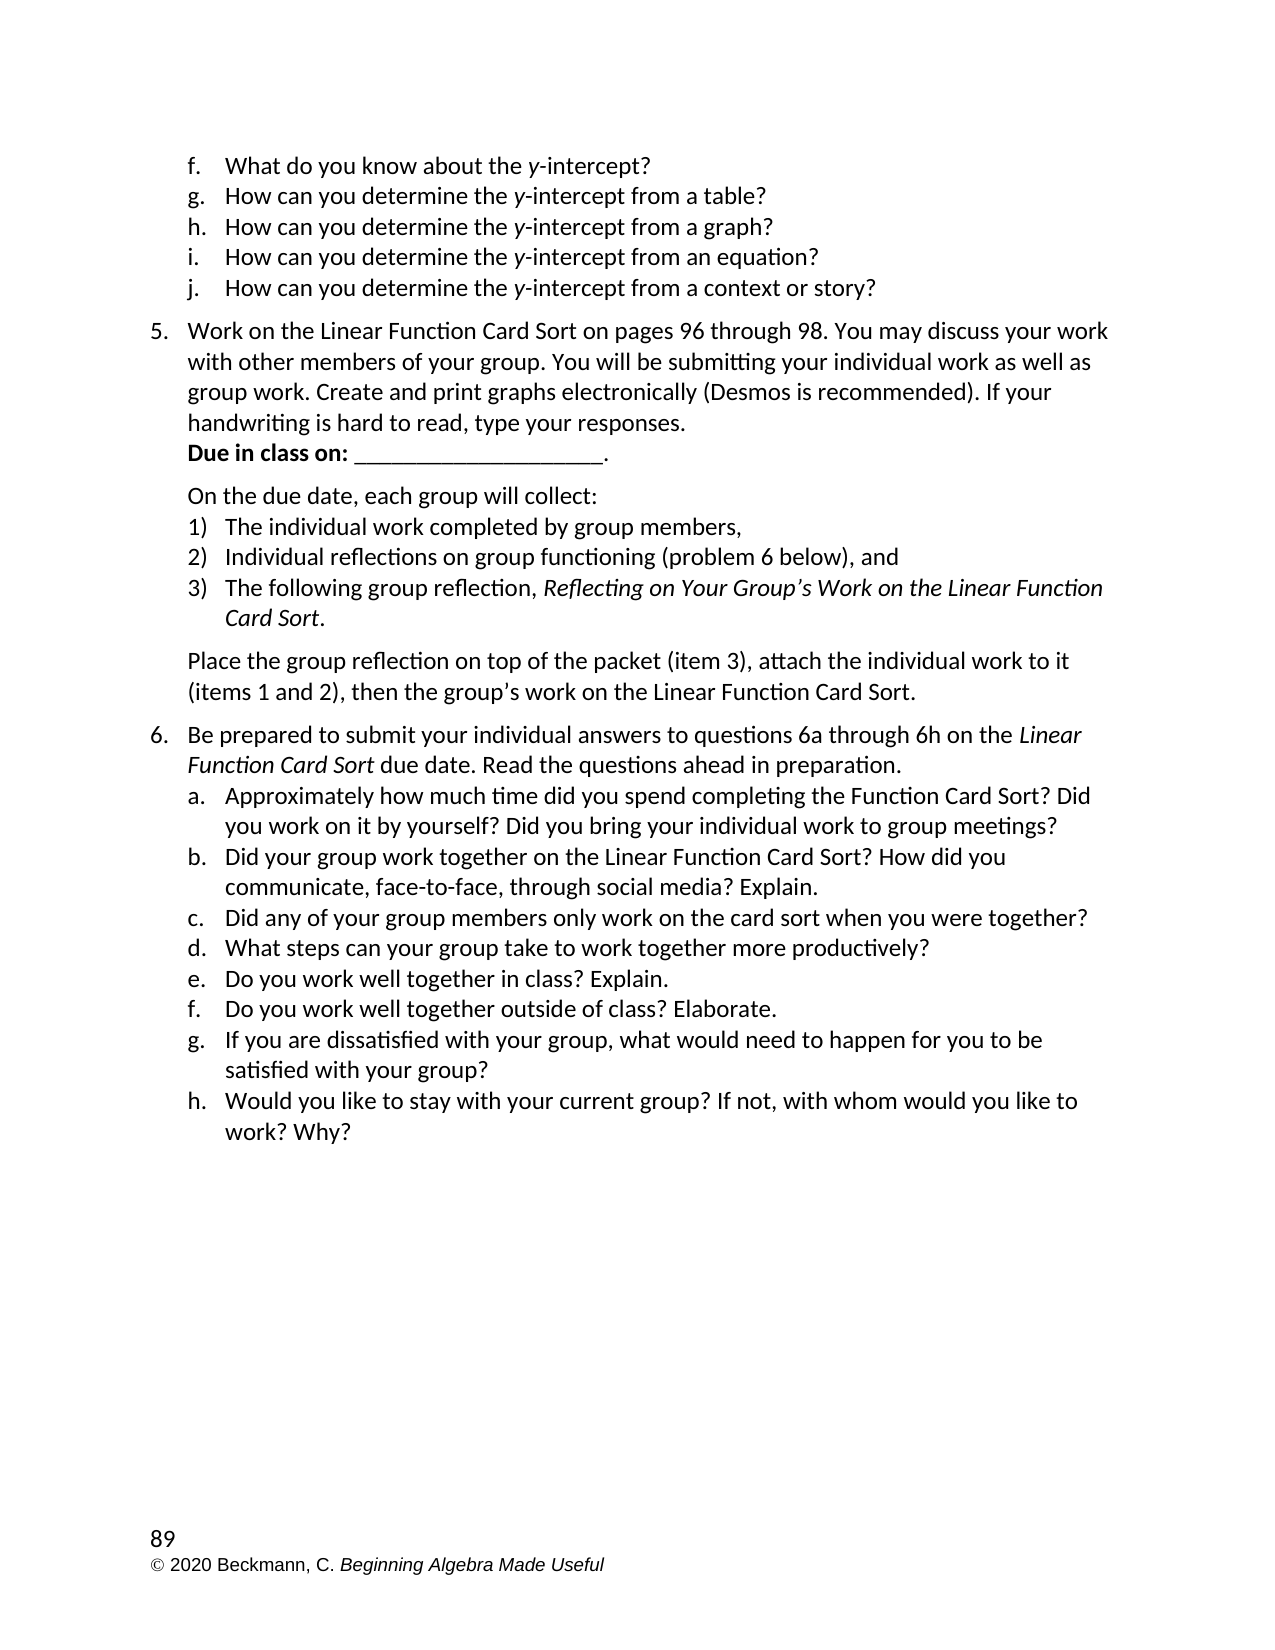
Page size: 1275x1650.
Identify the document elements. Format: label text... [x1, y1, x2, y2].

text d. What steps can your group take to work together more productively? [187, 932, 1125, 963]
text i. How can you determine the y-intercept from an equation? [187, 242, 1125, 272]
text f. What do you know about the y-intercept? [187, 150, 1125, 181]
text a. Approximately how much time did you spend completing the Function Card Sort? Did you work on it by yourself? Did you bring your individual work to group meetings? [187, 780, 1125, 841]
text h. Would you like to stay with your current group? If not, with whom would you like to work? Why? [187, 1085, 1125, 1146]
text g. How can you determine the y-intercept from a table? [187, 181, 1125, 211]
text 3) The following group reflection, Reflecting on Your Group’s Work on the Linear Function Card Sort. [187, 572, 1125, 633]
text b. Did your group work together on the Linear Function Card Sort? How did you communicate, face-to-face, through social media? Explain. [187, 841, 1125, 902]
text 6. Be prepared to submit your individual answers to questions 6a through 6h on the Linear Function Card Sort due date. Read the questions ahead in preparation. [150, 719, 1125, 780]
text Due in class on: ____________________. [187, 437, 1125, 468]
text c. Did any of your group members only work on the card sort when you were together? [187, 902, 1125, 932]
text j. How can you determine the y-intercept from a context or story? [187, 272, 1125, 303]
text 2) Individual reflections on group functioning (problem 6 below), and [187, 541, 1125, 572]
text h. How can you determine the y-intercept from a graph? [187, 211, 1125, 242]
text 5. Work on the Linear Function Card Sort on pages 96 through 98. You may discuss your work with other members of your group. You will be submitting your individual work as well as group work. Create and print graphs electronically (Desmos is recommended). If your handwriting is hard to read, type your responses. [150, 315, 1125, 437]
text f. Do you work well together outside of class? Elaborate. [187, 993, 1125, 1024]
text e. Do you work well together in class? Explain. [187, 963, 1125, 993]
text On the due date, each group will collect: [187, 480, 1125, 511]
text Place the group reflection on top of the packet (item 3), attach the individual work to it (items 1 and 2), then the group’s work on the Linear Function Card Sort. [187, 645, 1125, 706]
text 1) The individual work completed by group members, [187, 511, 1125, 541]
text g. If you are dissatisfied with your group, what would need to happen for you to be satisfied with your group? [187, 1024, 1125, 1085]
